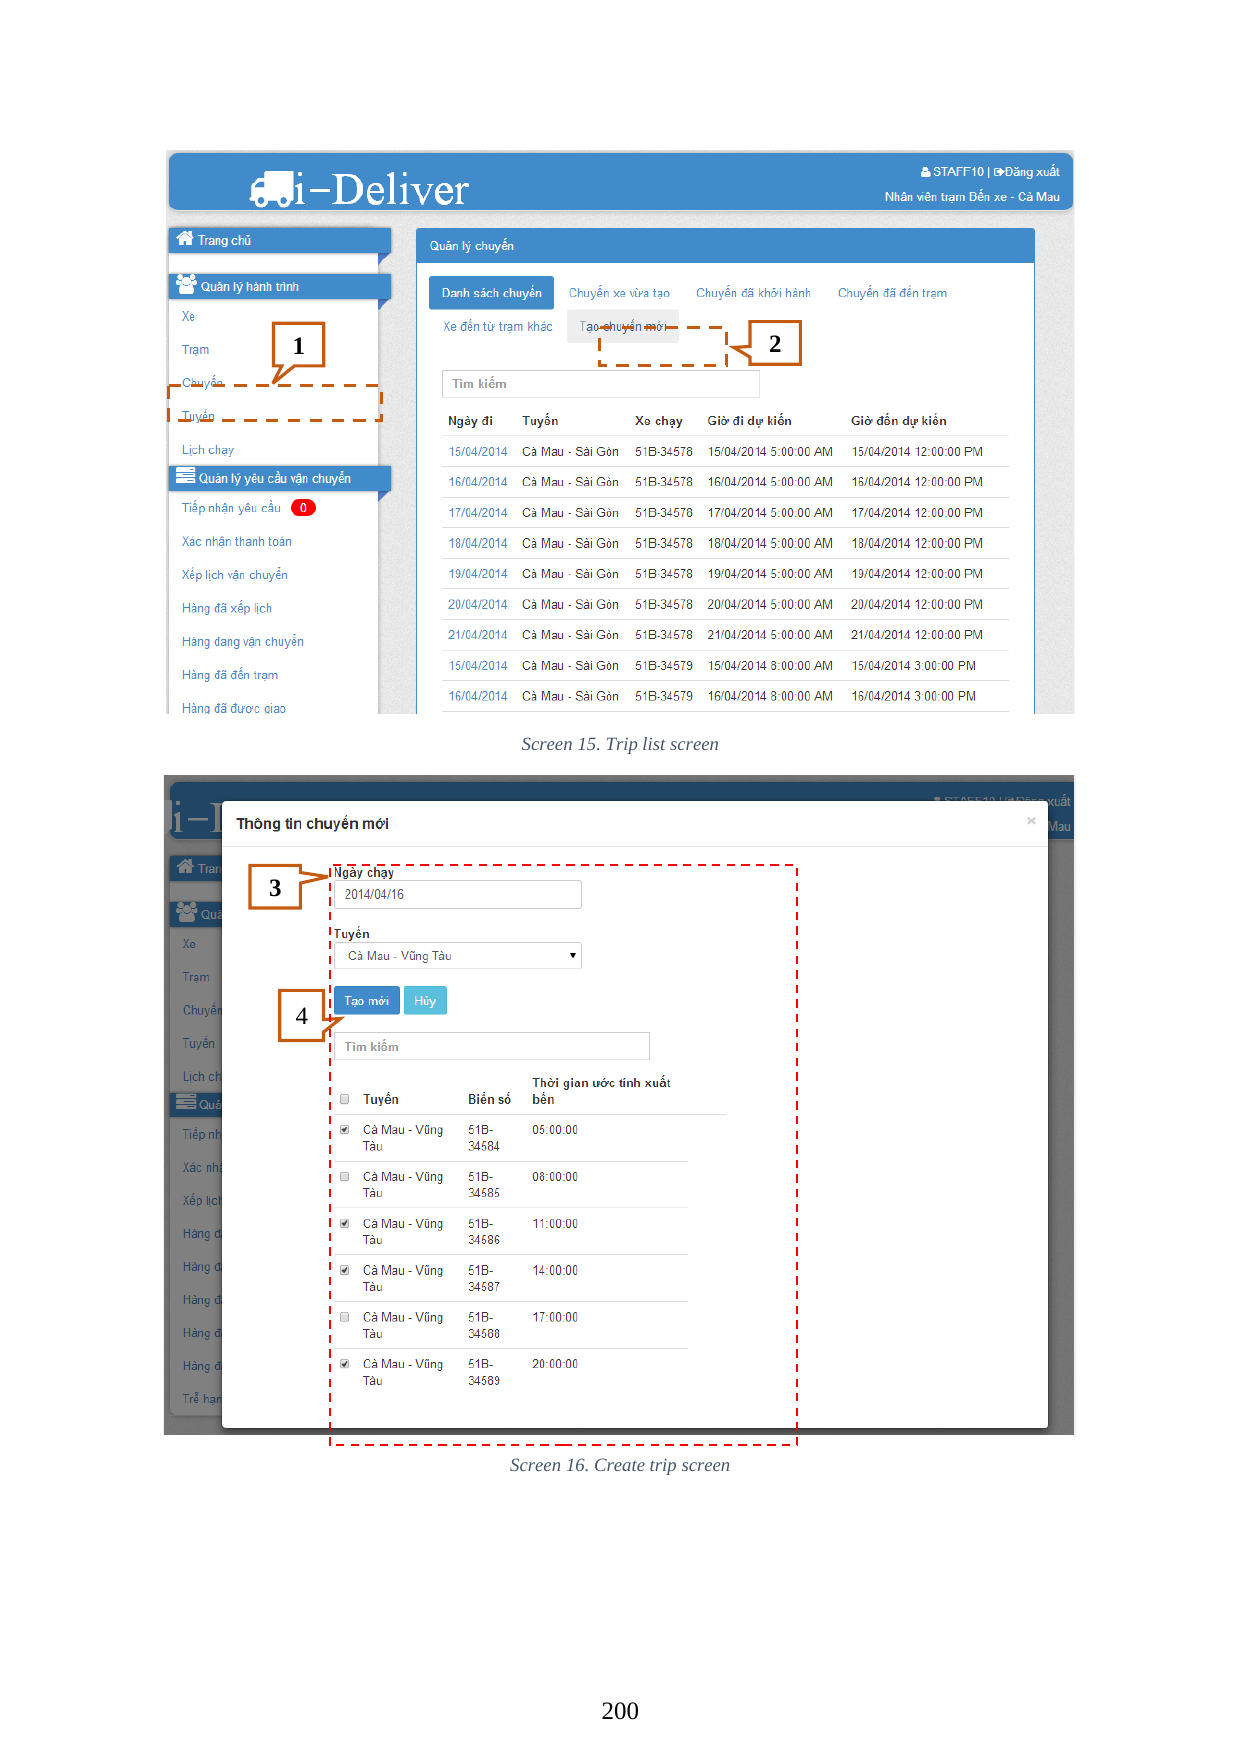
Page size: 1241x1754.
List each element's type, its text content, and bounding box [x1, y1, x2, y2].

picture [165, 150, 1075, 714]
picture [163, 775, 1077, 1435]
